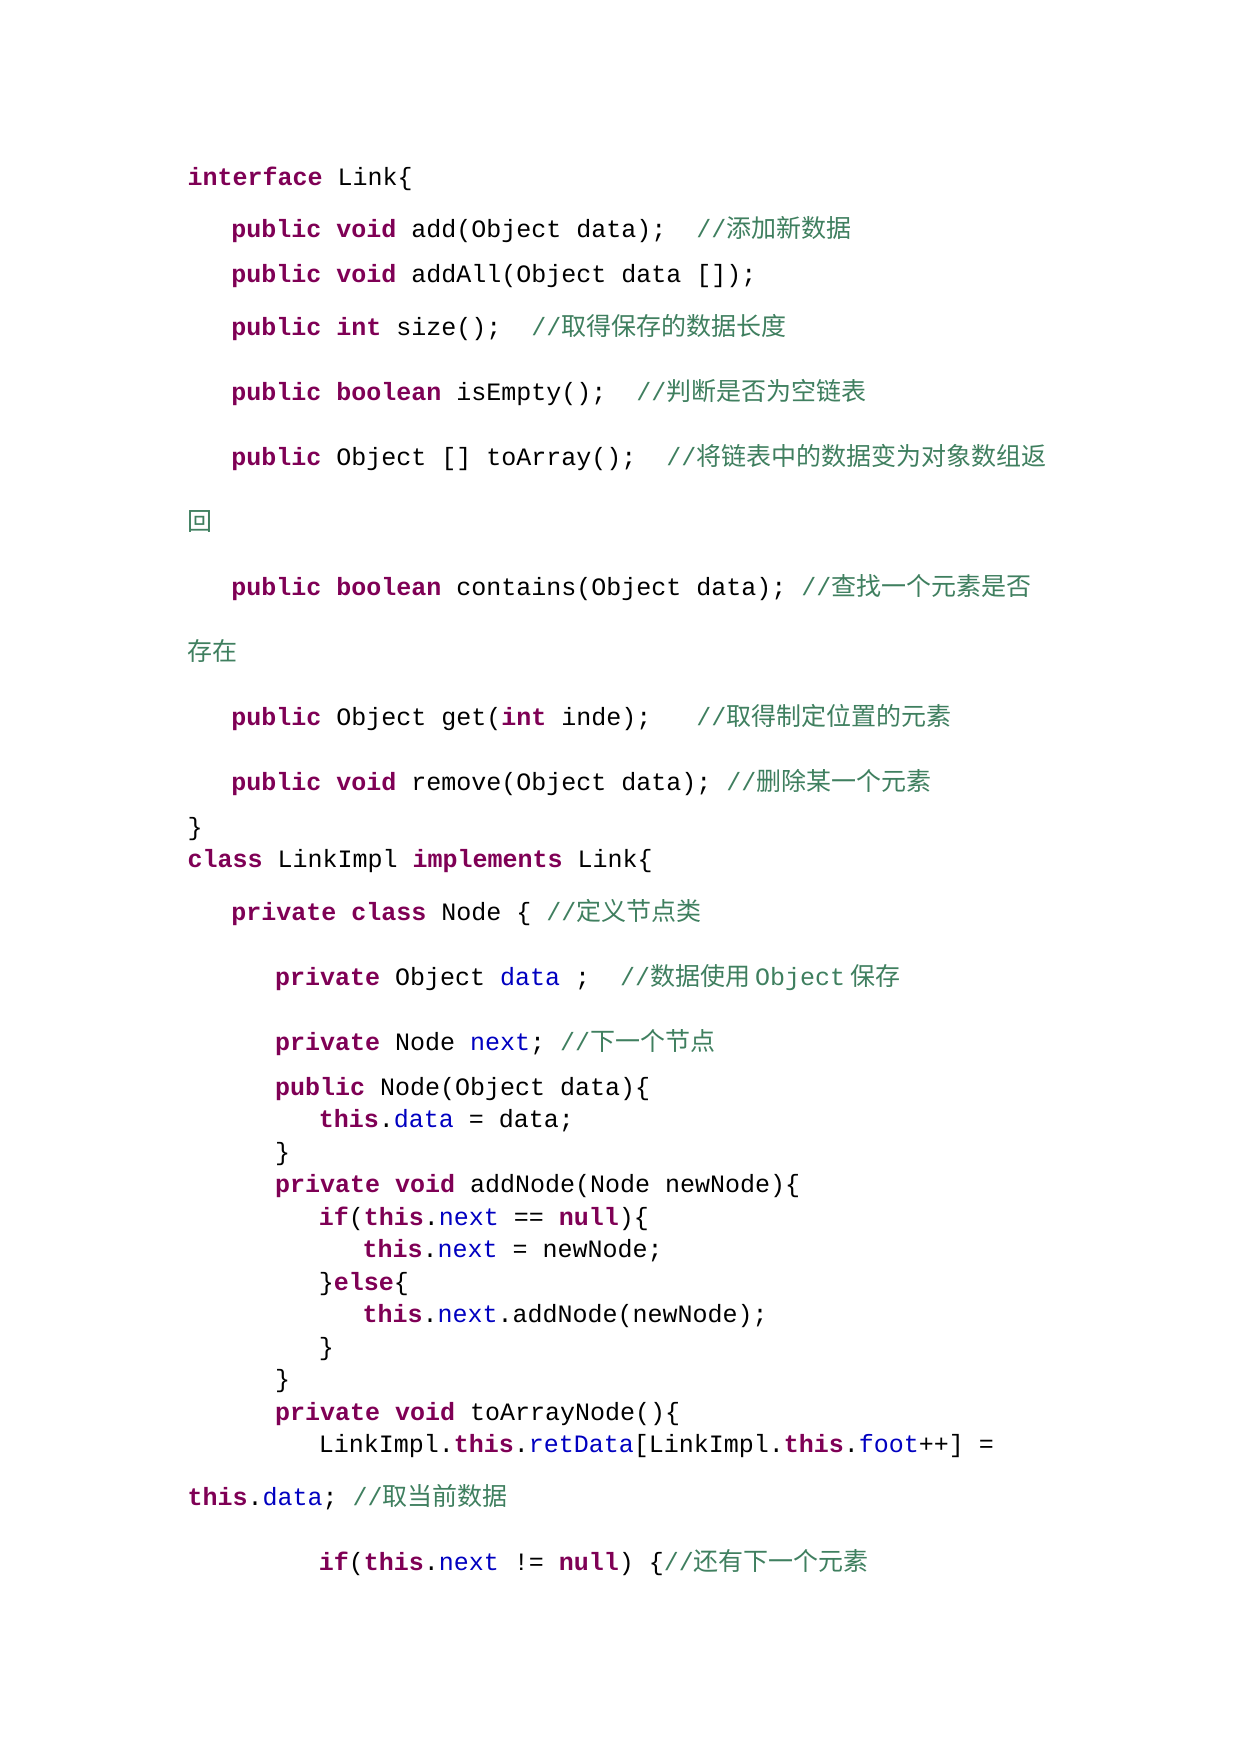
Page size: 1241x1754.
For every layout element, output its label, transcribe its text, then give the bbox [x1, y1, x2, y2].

text private Node next; //下一个节点 [187, 1007, 1053, 1072]
text if(this.next == null){ [187, 1202, 1053, 1234]
text private void addNode(Node newNode){ [187, 1169, 1053, 1202]
text private class Node { //定义节点类 [187, 877, 1053, 942]
text } [187, 1332, 1053, 1364]
text public Object get(int inde); //取得制定位置的元素 [187, 682, 1053, 747]
text interface Link{ [187, 162, 1053, 194]
text public void remove(Object data); //删除某一个元素 [187, 747, 1053, 812]
text public boolean contains(Object data); //查找一个元素是否存在 [187, 552, 1053, 682]
text } [187, 1364, 1053, 1397]
text private void toArrayNode(){ [187, 1397, 1053, 1429]
text class LinkImpl implements Link{ [187, 844, 1053, 877]
text private Object data ; //数据使用Object保存 [187, 942, 1053, 1007]
text public boolean isEmpty(); //判断是否为空链表 [187, 357, 1053, 422]
text this.next = newNode; [187, 1234, 1053, 1267]
text this.data = data; [187, 1104, 1053, 1137]
text this.next.addNode(newNode); [187, 1299, 1053, 1332]
text public void addAll(Object data []); [187, 259, 1053, 292]
text } [187, 812, 1053, 844]
text public int size(); //取得保存的数据长度 [187, 292, 1053, 357]
text if(this.next != null) {//还有下一个元素 [187, 1527, 1053, 1592]
text public void add(Object data); //添加新数据 [187, 194, 1053, 259]
text public Node(Object data){ [187, 1072, 1053, 1104]
text }else{ [187, 1267, 1053, 1299]
text } [187, 1137, 1053, 1169]
text public Object [] toArray(); //将链表中的数据变为对象数组返回 [187, 422, 1053, 552]
text LinkImpl.this.retData[LinkImpl.this.foot++] = this.data; //取当前数据 [187, 1429, 1053, 1527]
